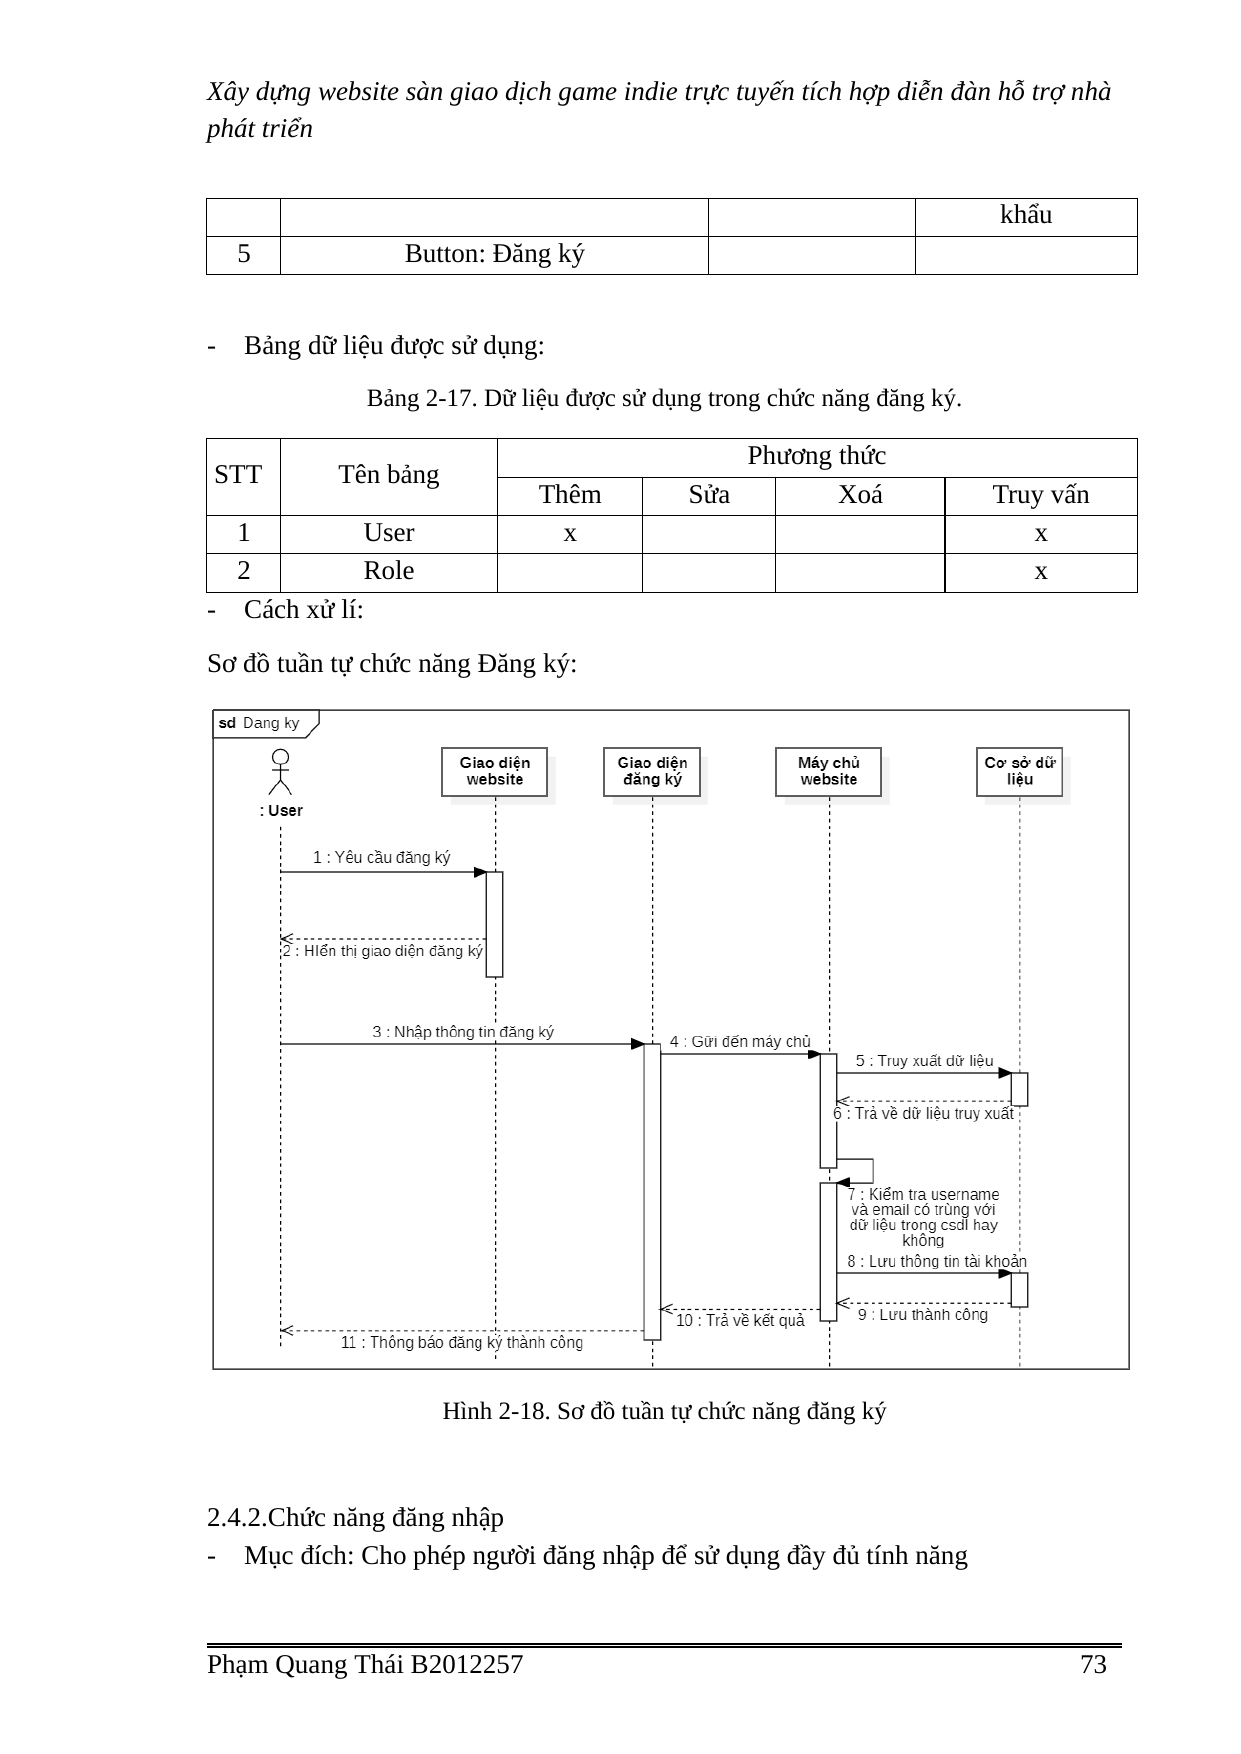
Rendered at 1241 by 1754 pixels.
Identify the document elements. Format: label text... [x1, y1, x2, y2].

table_cell Xoá [776, 478, 944, 515]
table_cell x [946, 554, 1137, 592]
table_cell [776, 554, 944, 592]
table_cell x [498, 516, 642, 553]
table_cell Truy vấn [946, 478, 1137, 515]
table_header Tên bảng [281, 439, 497, 515]
text Bảng 2-17. Dữ liệu được sử dụng trong chức năng đăng ký. [207, 383, 1122, 412]
picture [206, 700, 1145, 1374]
table_cell x [946, 516, 1137, 553]
list Bảng dữ liệu được sử dụng: [207, 329, 1122, 360]
table_cell [916, 237, 1137, 274]
table_cell Trùng với mật khẩu [916, 199, 1137, 236]
table_cell 2 [207, 554, 280, 592]
table_cell [776, 516, 944, 553]
text Hình 2-18. Sơ đồ tuần tự chức năng đăng ký [207, 1396, 1122, 1425]
table_header STT [207, 439, 280, 515]
text Sơ đồ tuần tự chức năng Đăng ký: [207, 647, 1122, 678]
table_cell [709, 237, 915, 274]
table_cell User [281, 516, 497, 553]
table_cell Button: Đăng ký [281, 237, 708, 274]
table_cell 1 [207, 516, 280, 553]
table_cell 5 [207, 237, 280, 274]
table_cell [498, 554, 642, 592]
subtitle Chức năng đăng nhập [207, 1502, 1122, 1533]
list Mục đích: Cho phép người đăng nhập để sử dụng đầy đủ tính năng [207, 1539, 1122, 1570]
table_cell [281, 199, 708, 236]
table_cell [709, 199, 915, 236]
table_cell Sửa [643, 478, 775, 515]
table_header Phương thức [498, 439, 1137, 477]
table_cell 4 [207, 199, 280, 236]
list Cách xử lí: [207, 593, 1122, 624]
table_cell Thêm [498, 478, 642, 515]
table_cell Role [281, 554, 497, 592]
table_cell [643, 554, 775, 592]
table_cell [643, 516, 775, 553]
